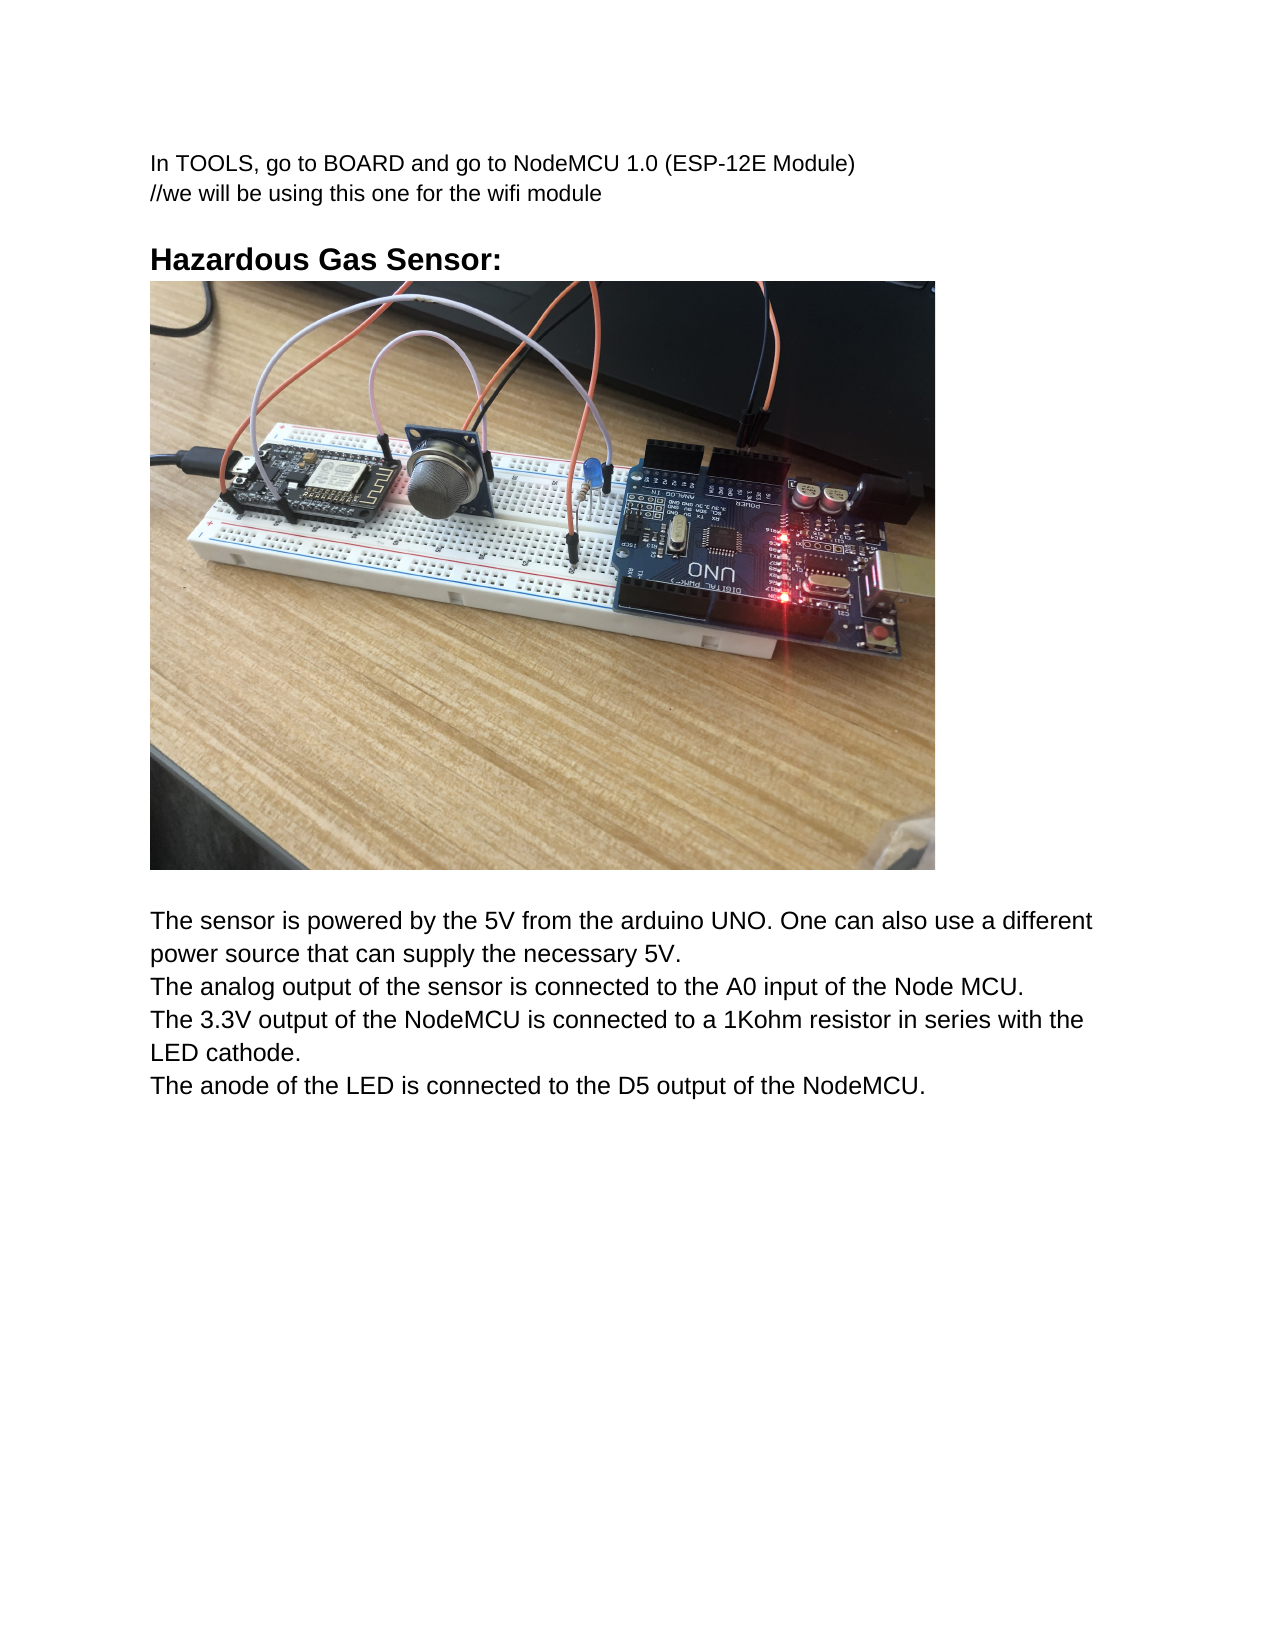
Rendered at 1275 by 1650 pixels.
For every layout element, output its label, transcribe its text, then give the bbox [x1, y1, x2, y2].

text The 3.3V output of the NodeMCU is connected to a 1Kohm resistor in series with the LED cathode. [150, 1005, 1125, 1067]
text //we will be using this one for the wifi module [150, 180, 1125, 207]
text Hazardous Gas Sensor: [150, 241, 1125, 277]
text In TOOLS, go to BOARD and go to NodeMCU 1.0 (ESP-12E Module) [150, 150, 1125, 176]
picture [150, 281, 936, 870]
text The analog output of the sensor is connected to the A0 input of the Node MCU. [150, 972, 1125, 1001]
text The sensor is powered by the 5V from the arduino UNO. One can also use a different power source that can supply the necessary 5V. [150, 906, 1125, 968]
text The anode of the LED is connected to the D5 output of the NodeMCU. [150, 1071, 1125, 1100]
